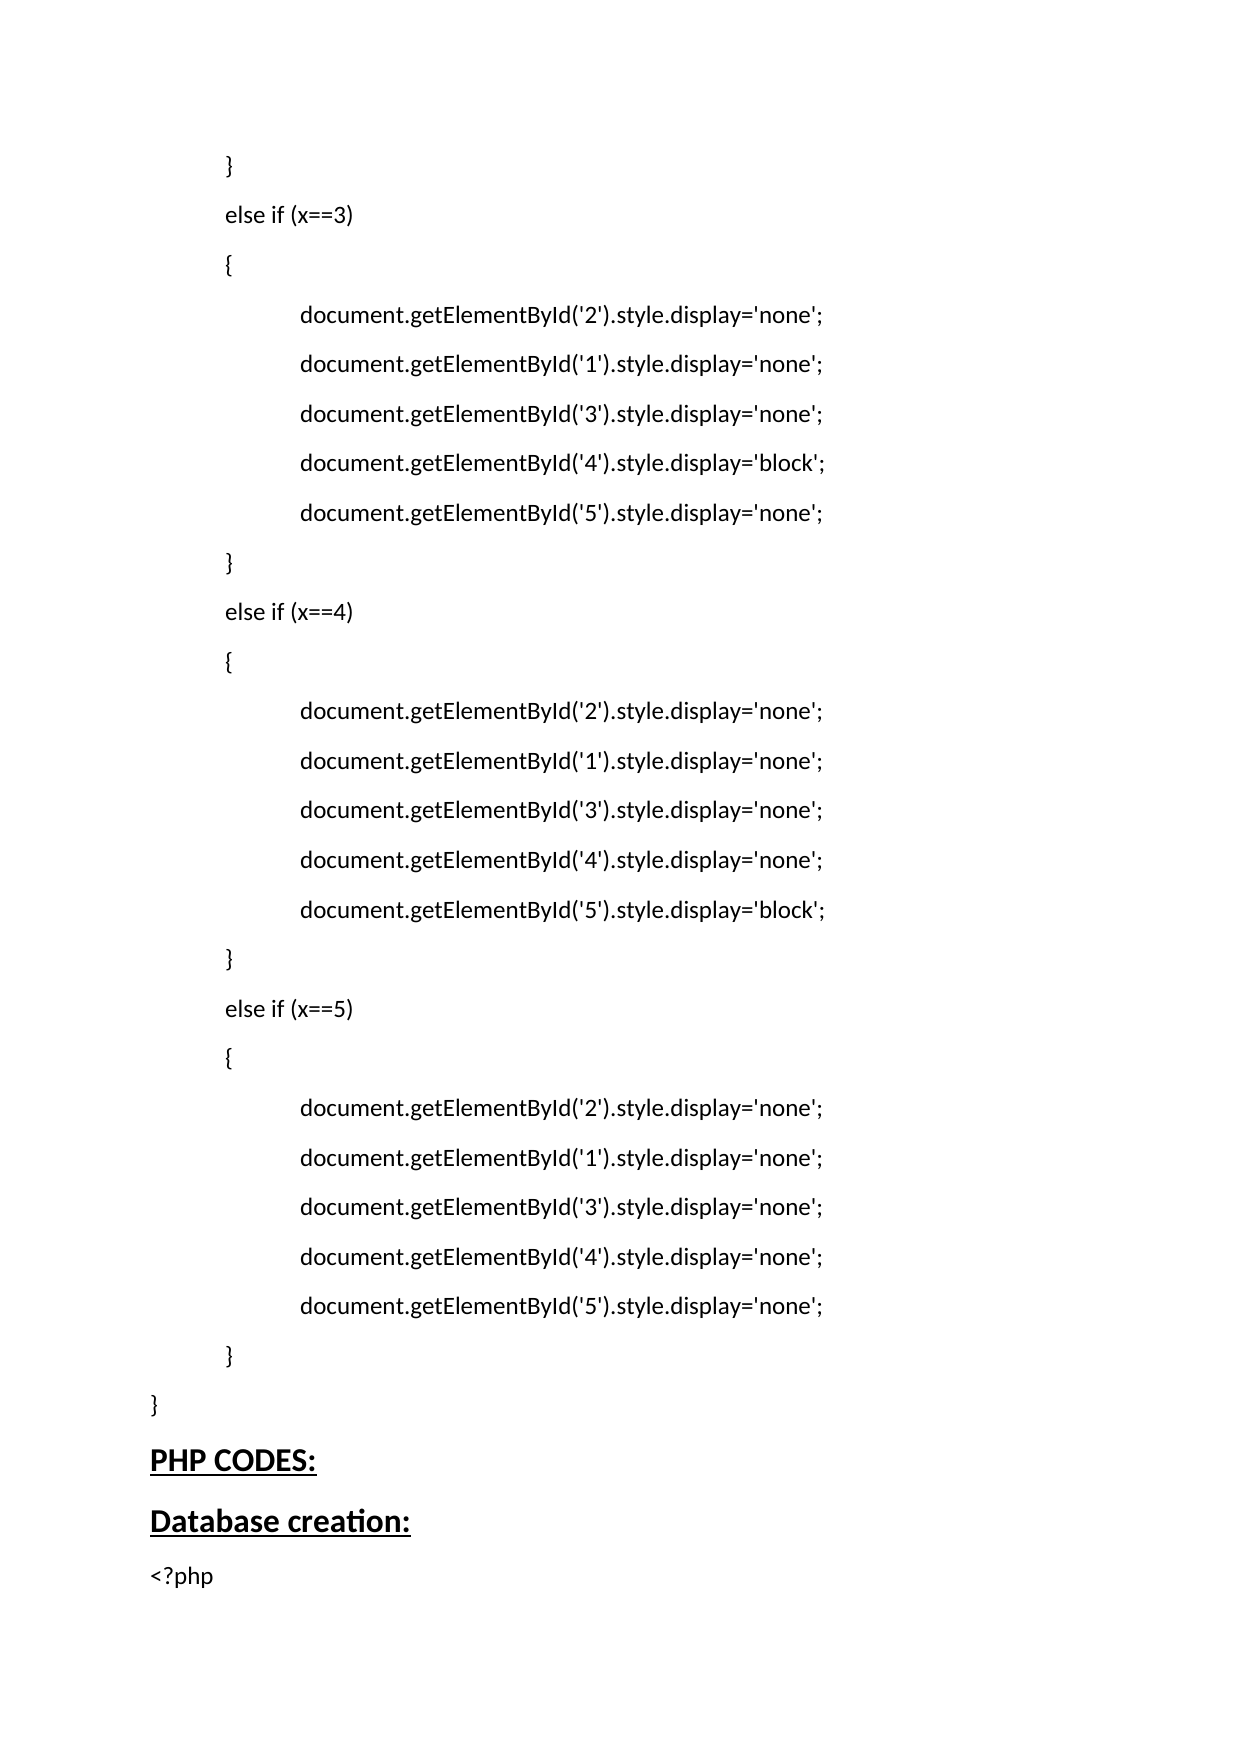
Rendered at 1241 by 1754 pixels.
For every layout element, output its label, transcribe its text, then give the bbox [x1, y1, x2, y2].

text document.getElementById('2').style.display='none'; [150, 695, 1090, 726]
text document.getElementById('4').style.display='block'; [150, 447, 1090, 478]
text document.getElementById('5').style.display='block'; [150, 894, 1090, 924]
text { [150, 249, 1090, 280]
text PHP CODES: [150, 1439, 1090, 1480]
text } [150, 943, 1090, 974]
text document.getElementById('5').style.display='none'; [150, 497, 1090, 528]
text document.getElementById('3').style.display='none'; [150, 398, 1090, 428]
text } [150, 1340, 1090, 1371]
text else if (x==3) [150, 199, 1090, 230]
text document.getElementById('3').style.display='none'; [150, 1191, 1090, 1222]
text document.getElementById('2').style.display='none'; [150, 1092, 1090, 1123]
text { [150, 646, 1090, 676]
text Database creation: [150, 1500, 1090, 1541]
text document.getElementById('4').style.display='none'; [150, 1241, 1090, 1271]
text document.getElementById('3').style.display='none'; [150, 794, 1090, 825]
text document.getElementById('5').style.display='none'; [150, 1290, 1090, 1321]
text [150, 348, 1090, 379]
text document.getElementById('2').style.display='none'; [150, 299, 1090, 329]
text document.getElementById('1').style.display='none'; [150, 745, 1090, 776]
text } [150, 1389, 1090, 1420]
text else if (x==4) [150, 596, 1090, 627]
text document.getElementById('1').style.display='none'; [150, 1142, 1090, 1172]
text else if (x==5) [150, 993, 1090, 1023]
text } [150, 547, 1090, 577]
text document.getElementById('4').style.display='none'; [150, 844, 1090, 875]
text { [150, 1042, 1090, 1073]
text } [150, 150, 1090, 181]
text <?php [150, 1560, 1090, 1591]
